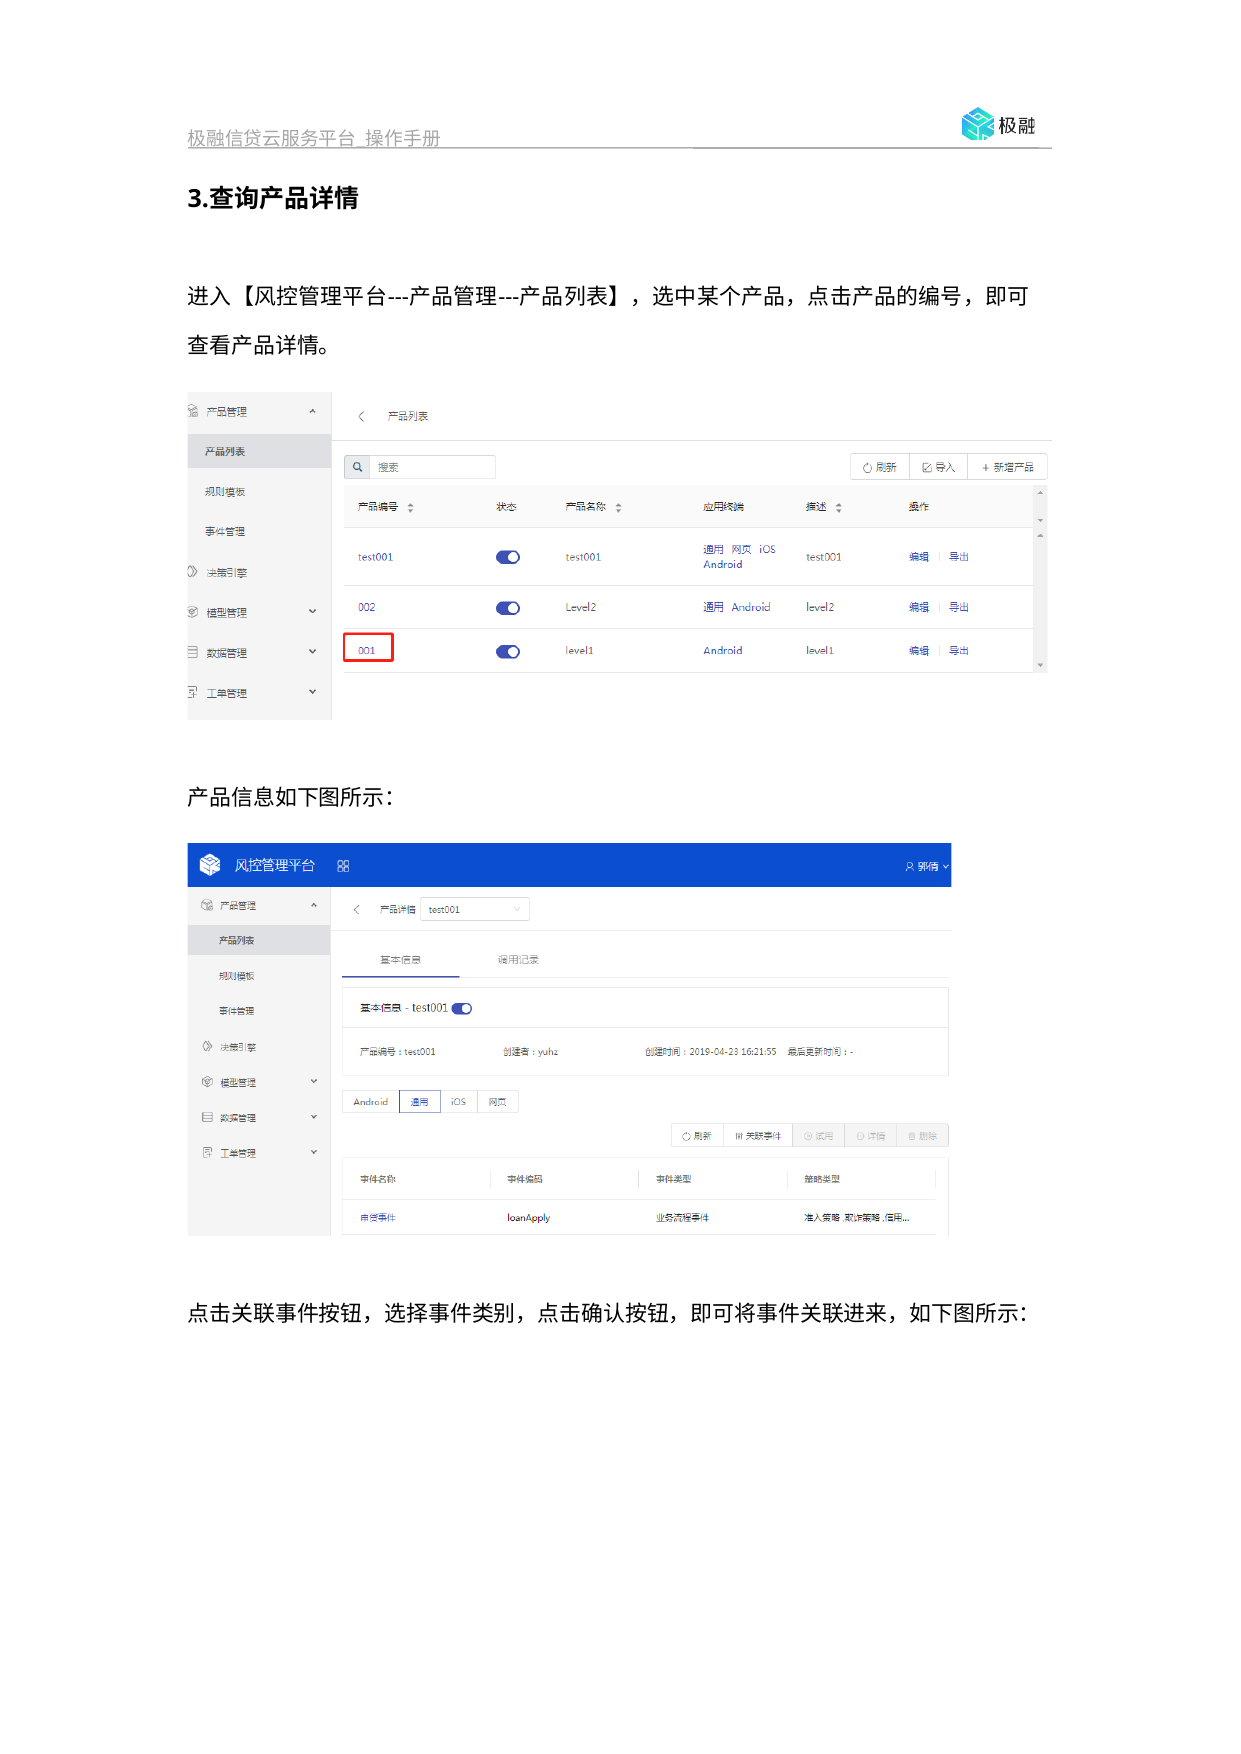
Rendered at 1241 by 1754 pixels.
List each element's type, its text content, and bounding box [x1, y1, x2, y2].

picture [187, 843, 952, 1236]
picture [953, 105, 1042, 144]
text 进入【风控管理平台---产品管理---产品列表】，选中某个产品，点击产品的编号，即可查看产品详情。 [187, 279, 1031, 360]
text 产品信息如下图所示： [187, 779, 1031, 812]
picture [187, 392, 1053, 720]
text 点击关联事件按钮，选择事件类别，点击确认按钮，即可将事件关联进来，如下图所示： [187, 1296, 1031, 1328]
subtitle 3.查询产品详情 [187, 164, 1053, 229]
